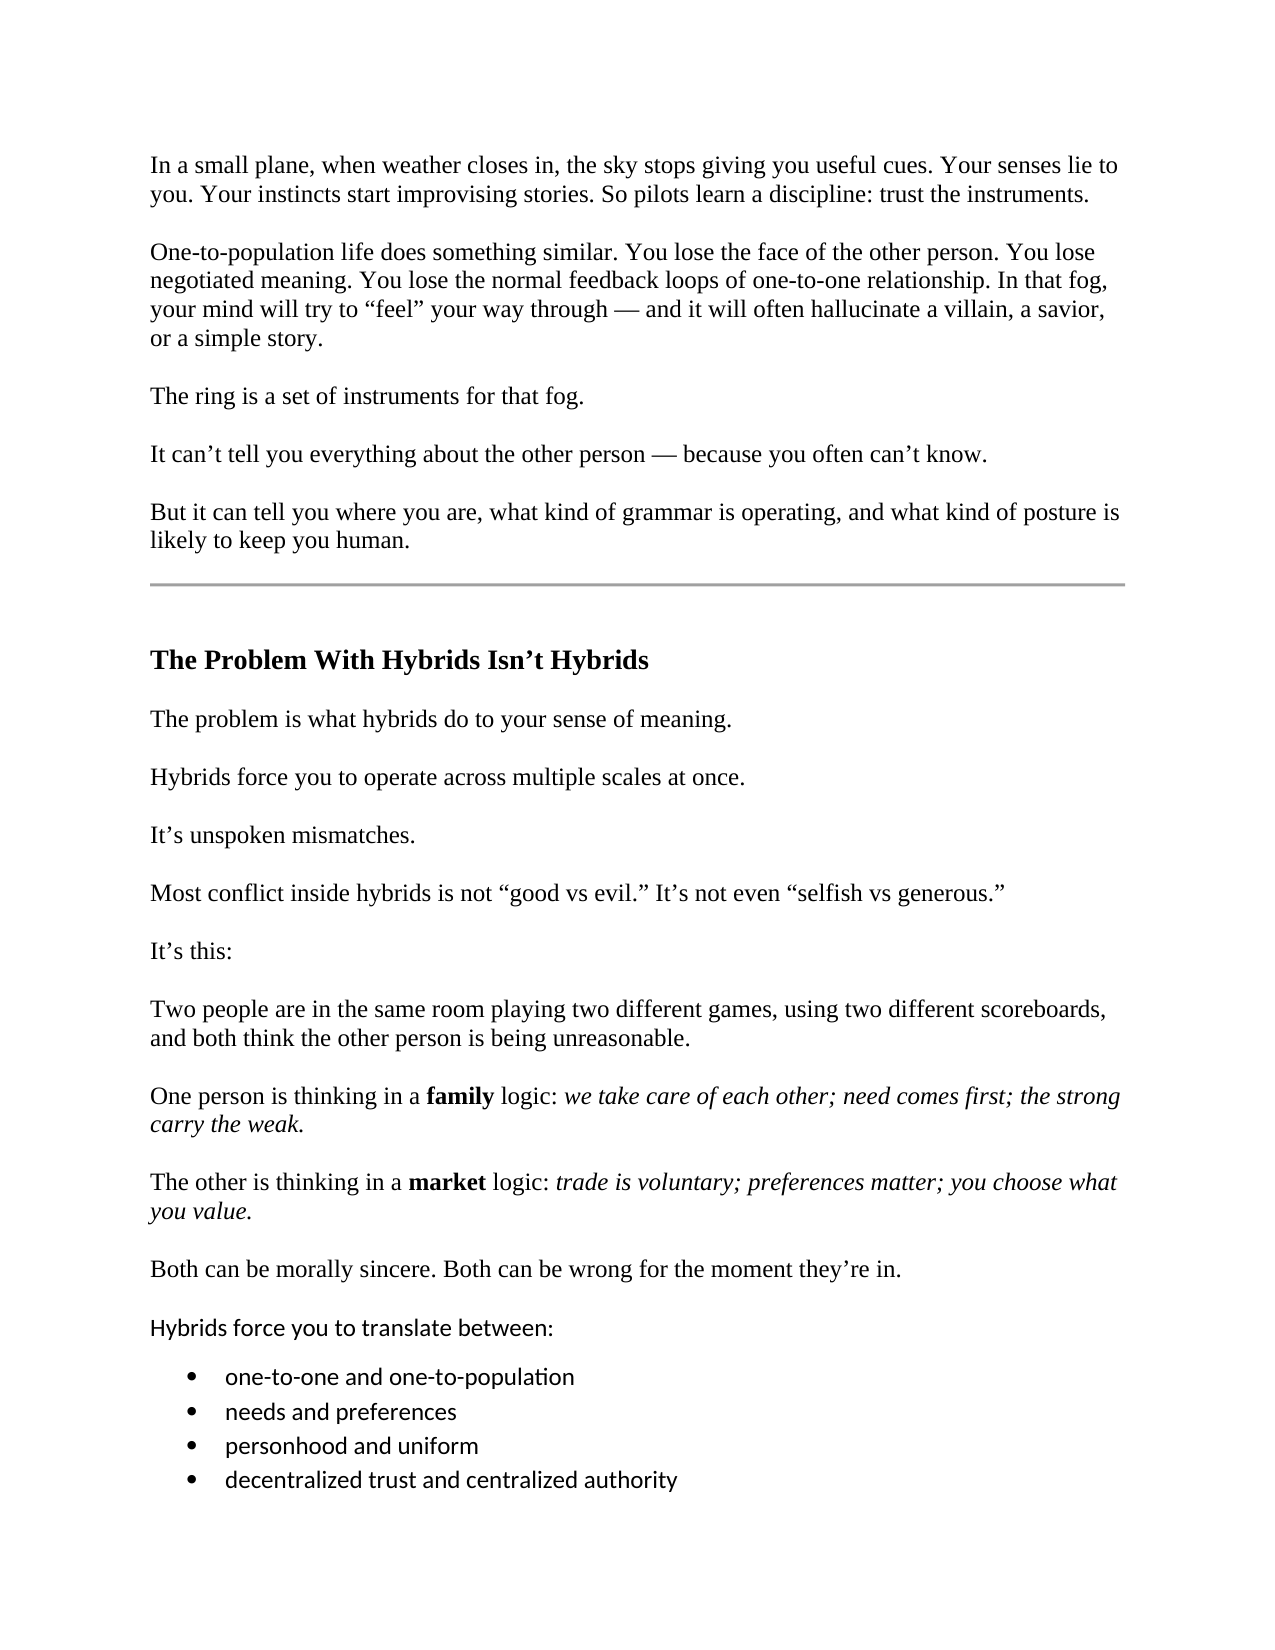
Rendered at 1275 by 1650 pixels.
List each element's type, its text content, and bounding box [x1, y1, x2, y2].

text In a small plane, when weather closes in, the sky stops giving you useful cues. Your senses lie to you. Your instincts start improvising stories. So pilots learn a discipline: trust the instruments. [150, 150, 1125, 207]
text One person is thinking in a family logic: we take care of each other; need comes first; the strong carry the weak. [150, 1081, 1125, 1138]
text The other is thinking in a market logic: trade is voluntary; preferences matter; you choose what you value. [150, 1167, 1125, 1225]
text It’s this: [150, 936, 1125, 965]
text The ring is a set of instruments for that fog. [150, 381, 1125, 409]
list personhood and uniform [187, 1430, 1125, 1460]
text It can’t tell you everything about the other person — because you often can’t know. [150, 439, 1125, 467]
text But it can tell you where you are, what kind of grammar is operating, and what kind of posture is likely to keep you human. [150, 497, 1125, 554]
text It’s unspoken mismatches. [150, 820, 1125, 849]
text Most conflict inside hybrids is not “good vs evil.” It’s not even “selfish vs generous.” [150, 878, 1125, 907]
list one-to-one and one-to-population [187, 1361, 1125, 1392]
text Hybrids force you to translate between: [150, 1312, 1125, 1343]
text The Problem With Hybrids Isn’t Hybrids [150, 643, 1125, 675]
text One-to-population life does something similar. You lose the face of the other person. You lose negotiated meaning. You lose the normal feedback loops of one-to-one relationship. In that fog, your mind will try to “feel” your way through — and it will often hallucinate a villain, a savior, or a simple story. [150, 237, 1125, 352]
list needs and preferences [187, 1396, 1125, 1426]
list decentralized trust and centralized authority [187, 1464, 1125, 1495]
text Hybrids force you to operate across multiple scales at once. [150, 762, 1125, 791]
text The problem is what hybrids do to your sense of meaning. [150, 704, 1125, 733]
text Both can be morally sincere. Both can be wrong for the moment they’re in. [150, 1254, 1125, 1283]
text Two people are in the same room playing two different games, using two different scoreboards, and both think the other person is being unreasonable. [150, 994, 1125, 1052]
